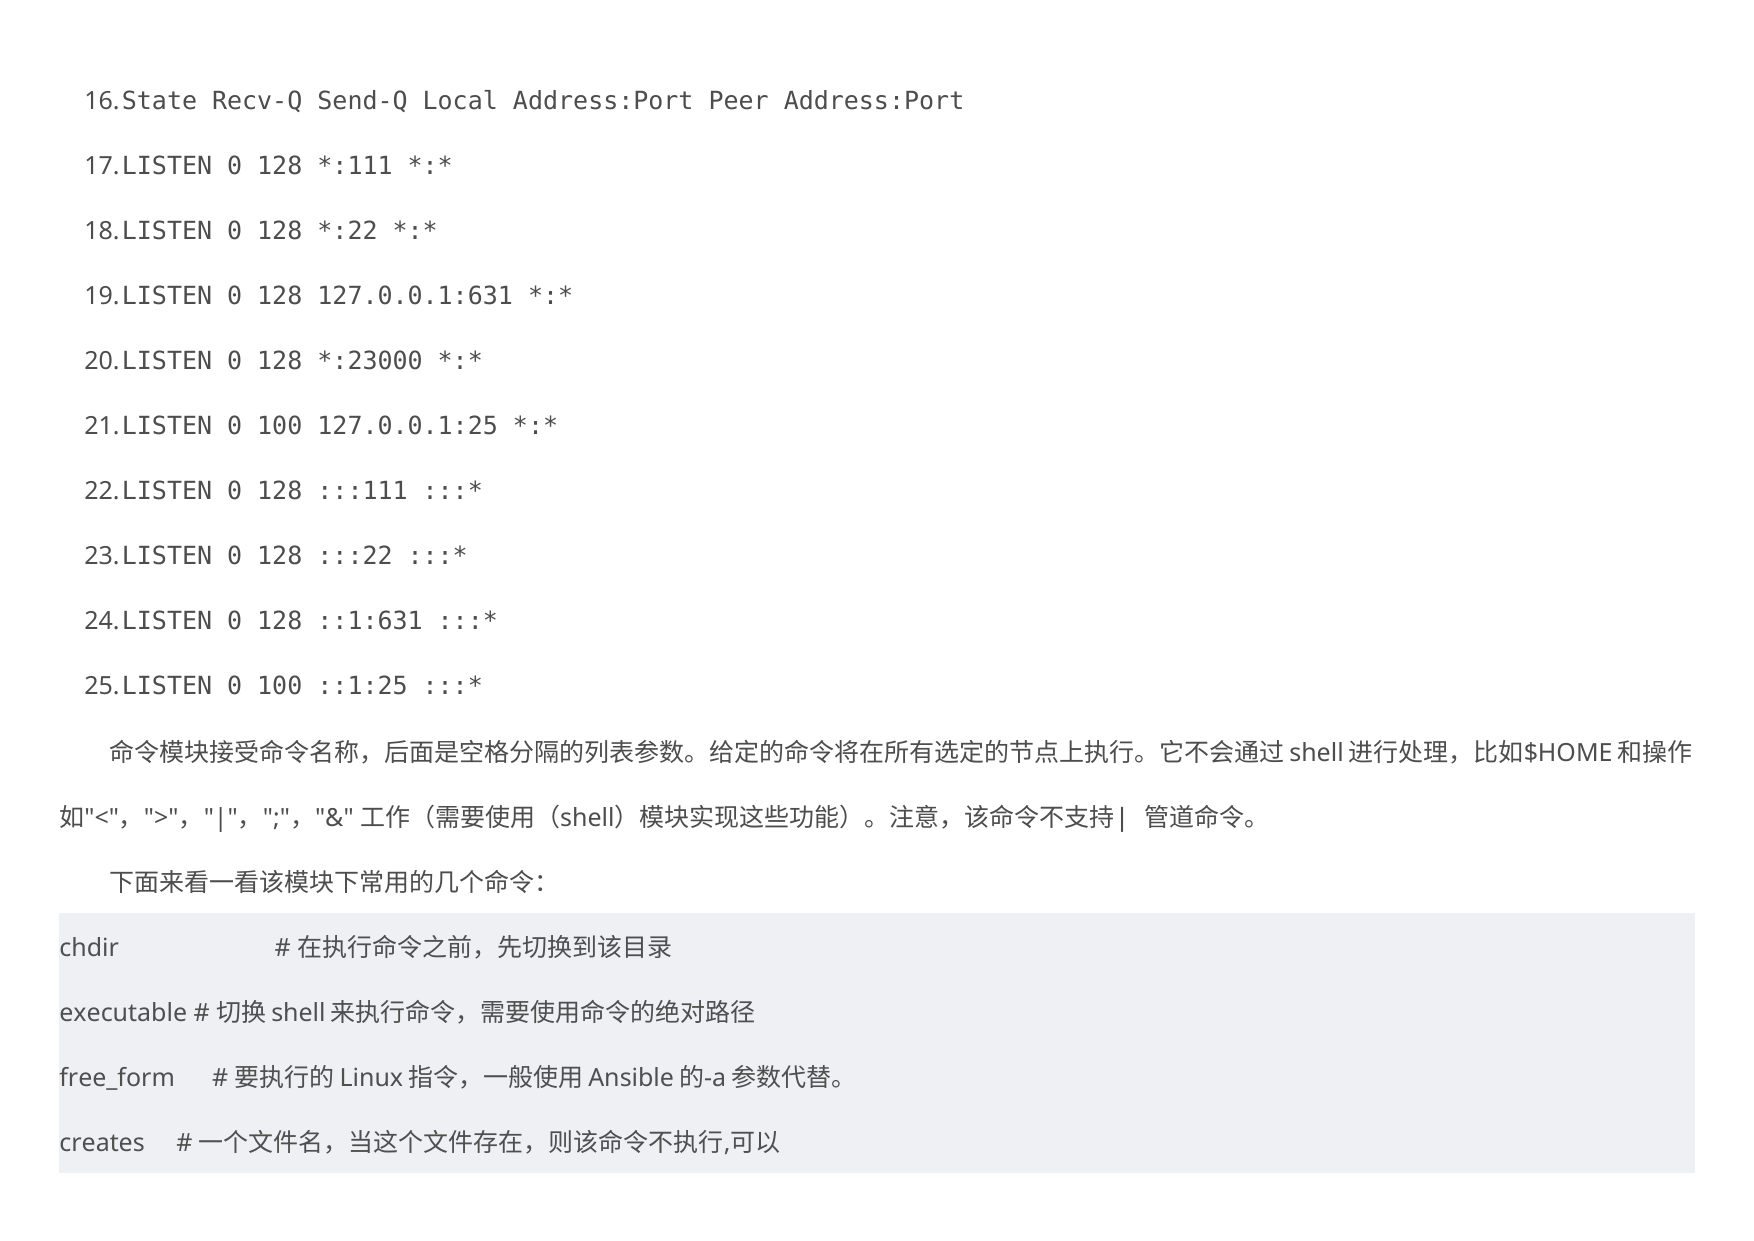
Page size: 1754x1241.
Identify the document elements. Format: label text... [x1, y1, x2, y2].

list LISTEN 0 128 :::111 :::* [84, 458, 1695, 523]
list LISTEN 0 128 127.0.0.1:631 *:* [84, 263, 1695, 328]
list LISTEN 0 100 127.0.0.1:25 *:* [84, 393, 1695, 458]
list State Recv-Q Send-Q Local Address:Port Peer Address:Port [84, 68, 1695, 133]
list LISTEN 0 128 :::22 :::* [84, 523, 1695, 588]
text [59, 913, 1695, 1173]
list LISTEN 0 128 *:111 *:* [84, 133, 1695, 198]
list LISTEN 0 128 ::1:631 :::* [84, 588, 1695, 653]
text 命令模块接受命令名称，后面是空格分隔的列表参数。给定的命令将在所有选定的节点上执行。它不会通过shell进行处理，比如$HOME和操作如"<"，">"，"|"，";"，"&" 工作（需要使用（shell）模块实现这些功能）。注意，该命令不支持| 管道命令。 下面来看一看该模块下常用的几个命令： [59, 718, 1695, 913]
list LISTEN 0 100 ::1:25 :::* [84, 653, 1695, 718]
list LISTEN 0 128 *:22 *:* [84, 198, 1695, 263]
list LISTEN 0 128 *:23000 *:* [84, 328, 1695, 393]
